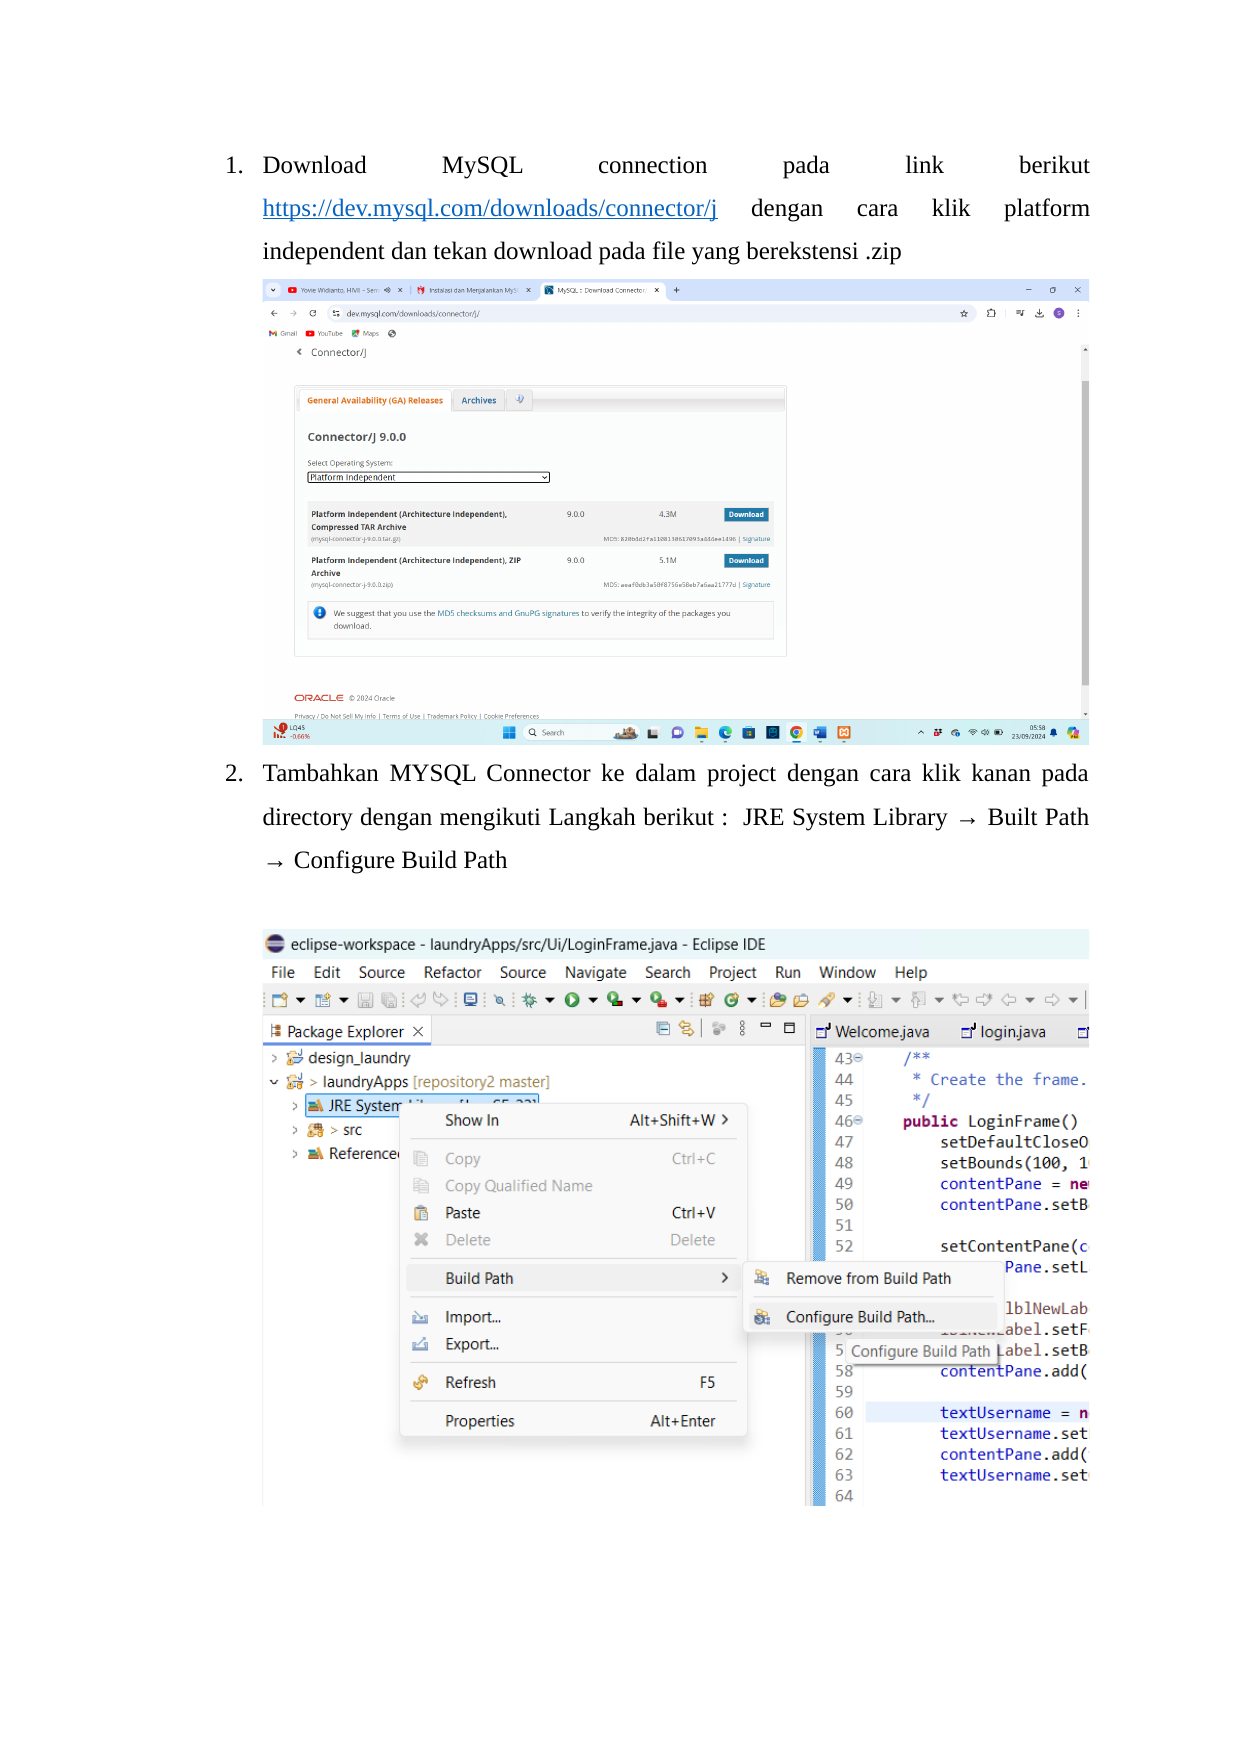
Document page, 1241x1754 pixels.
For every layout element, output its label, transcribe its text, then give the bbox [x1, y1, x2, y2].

picture [262, 279, 1090, 745]
picture [262, 929, 1090, 1506]
list Tambahkan MYSQL Connector ke dalam project dengan cara klik kanan pada directory dengan mengikuti Langkah berikut : JRE System Library → Built Path → Configure Build Path [225, 758, 1090, 873]
list Download MySQL connection pada link berikut https://dev.mysql.com/downloads/connector/j dengan cara klik platform independent dan tekan download pada file yang berekstensi .zip [225, 150, 1090, 265]
